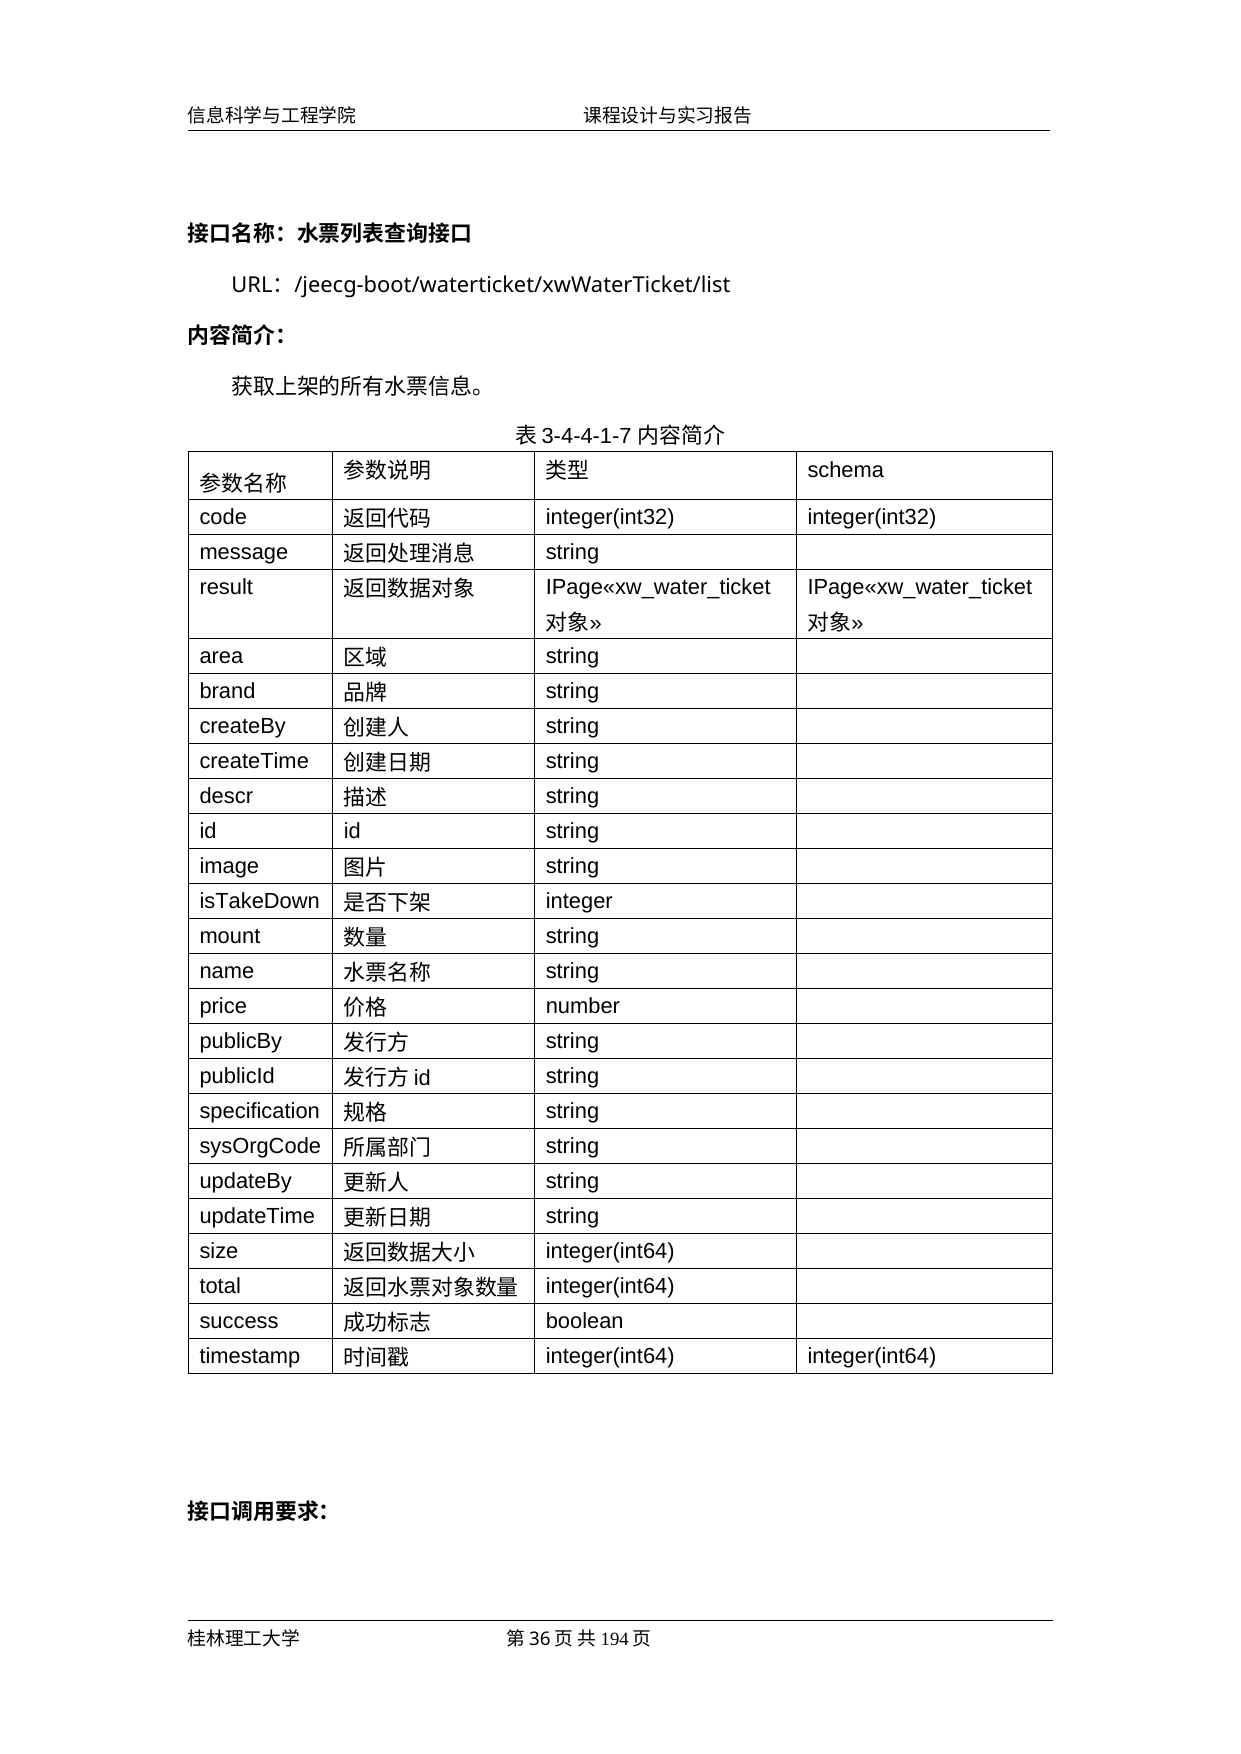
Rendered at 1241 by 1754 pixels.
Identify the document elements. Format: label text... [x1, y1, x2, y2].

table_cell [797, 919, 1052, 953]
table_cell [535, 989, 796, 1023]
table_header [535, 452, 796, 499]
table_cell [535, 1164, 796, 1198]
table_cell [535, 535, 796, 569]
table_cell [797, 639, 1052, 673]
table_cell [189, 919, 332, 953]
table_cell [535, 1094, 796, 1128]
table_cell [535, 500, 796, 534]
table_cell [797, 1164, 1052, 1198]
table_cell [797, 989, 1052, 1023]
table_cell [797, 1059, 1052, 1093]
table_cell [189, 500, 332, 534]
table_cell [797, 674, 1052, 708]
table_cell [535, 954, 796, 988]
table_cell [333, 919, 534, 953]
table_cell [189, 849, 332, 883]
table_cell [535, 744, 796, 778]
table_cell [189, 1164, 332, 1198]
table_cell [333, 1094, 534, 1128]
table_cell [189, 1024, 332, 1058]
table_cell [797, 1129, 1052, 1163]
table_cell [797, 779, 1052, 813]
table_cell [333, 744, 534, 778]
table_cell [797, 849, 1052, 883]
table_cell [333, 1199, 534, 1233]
text 接口调用要求： [187, 1492, 1053, 1526]
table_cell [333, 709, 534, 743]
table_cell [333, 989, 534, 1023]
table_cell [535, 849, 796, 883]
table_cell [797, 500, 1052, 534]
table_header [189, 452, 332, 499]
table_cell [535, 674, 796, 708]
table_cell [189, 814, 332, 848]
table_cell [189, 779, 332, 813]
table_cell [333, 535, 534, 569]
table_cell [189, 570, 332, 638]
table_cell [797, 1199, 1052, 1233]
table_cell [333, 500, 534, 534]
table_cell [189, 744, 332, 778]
text 接口名称：水票列表查询接口 [187, 215, 1053, 249]
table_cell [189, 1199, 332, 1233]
text 表3-4-4-1-7 内容简介 [187, 417, 1053, 451]
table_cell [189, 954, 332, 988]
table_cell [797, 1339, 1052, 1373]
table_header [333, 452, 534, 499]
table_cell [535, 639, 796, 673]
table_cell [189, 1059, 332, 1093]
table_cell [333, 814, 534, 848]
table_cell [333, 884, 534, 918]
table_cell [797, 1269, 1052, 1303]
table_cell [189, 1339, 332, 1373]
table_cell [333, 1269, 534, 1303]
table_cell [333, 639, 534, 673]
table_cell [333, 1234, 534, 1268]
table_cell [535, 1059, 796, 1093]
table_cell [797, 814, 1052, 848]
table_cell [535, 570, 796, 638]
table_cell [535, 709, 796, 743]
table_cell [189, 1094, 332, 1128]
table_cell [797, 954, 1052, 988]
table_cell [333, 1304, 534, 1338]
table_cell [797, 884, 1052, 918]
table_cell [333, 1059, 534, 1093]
text 获取上架的所有水票信息。 [187, 368, 1053, 402]
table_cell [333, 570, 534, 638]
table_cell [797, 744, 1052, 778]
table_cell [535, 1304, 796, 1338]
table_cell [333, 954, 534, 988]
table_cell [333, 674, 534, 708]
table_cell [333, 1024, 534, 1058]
text URL：/jeecg-boot/waterticket/xwWaterTicket/list [187, 266, 1053, 300]
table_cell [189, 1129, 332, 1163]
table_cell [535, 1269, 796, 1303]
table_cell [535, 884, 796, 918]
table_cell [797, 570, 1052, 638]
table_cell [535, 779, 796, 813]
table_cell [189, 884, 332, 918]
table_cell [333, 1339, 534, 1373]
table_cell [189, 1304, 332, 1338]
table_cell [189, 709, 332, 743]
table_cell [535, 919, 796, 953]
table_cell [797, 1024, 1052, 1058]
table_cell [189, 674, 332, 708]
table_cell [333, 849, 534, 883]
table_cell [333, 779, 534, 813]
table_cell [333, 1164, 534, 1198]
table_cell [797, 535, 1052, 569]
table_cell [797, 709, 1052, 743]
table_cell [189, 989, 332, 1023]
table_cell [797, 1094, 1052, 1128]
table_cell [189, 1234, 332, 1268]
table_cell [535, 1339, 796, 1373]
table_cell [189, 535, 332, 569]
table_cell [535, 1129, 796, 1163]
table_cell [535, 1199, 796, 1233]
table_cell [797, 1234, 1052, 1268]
text 内容简介： [187, 317, 1053, 351]
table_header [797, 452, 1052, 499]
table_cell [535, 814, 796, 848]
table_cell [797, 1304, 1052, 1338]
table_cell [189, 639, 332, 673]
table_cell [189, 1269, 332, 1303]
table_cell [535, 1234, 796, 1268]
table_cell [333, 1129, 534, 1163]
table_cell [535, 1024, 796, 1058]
